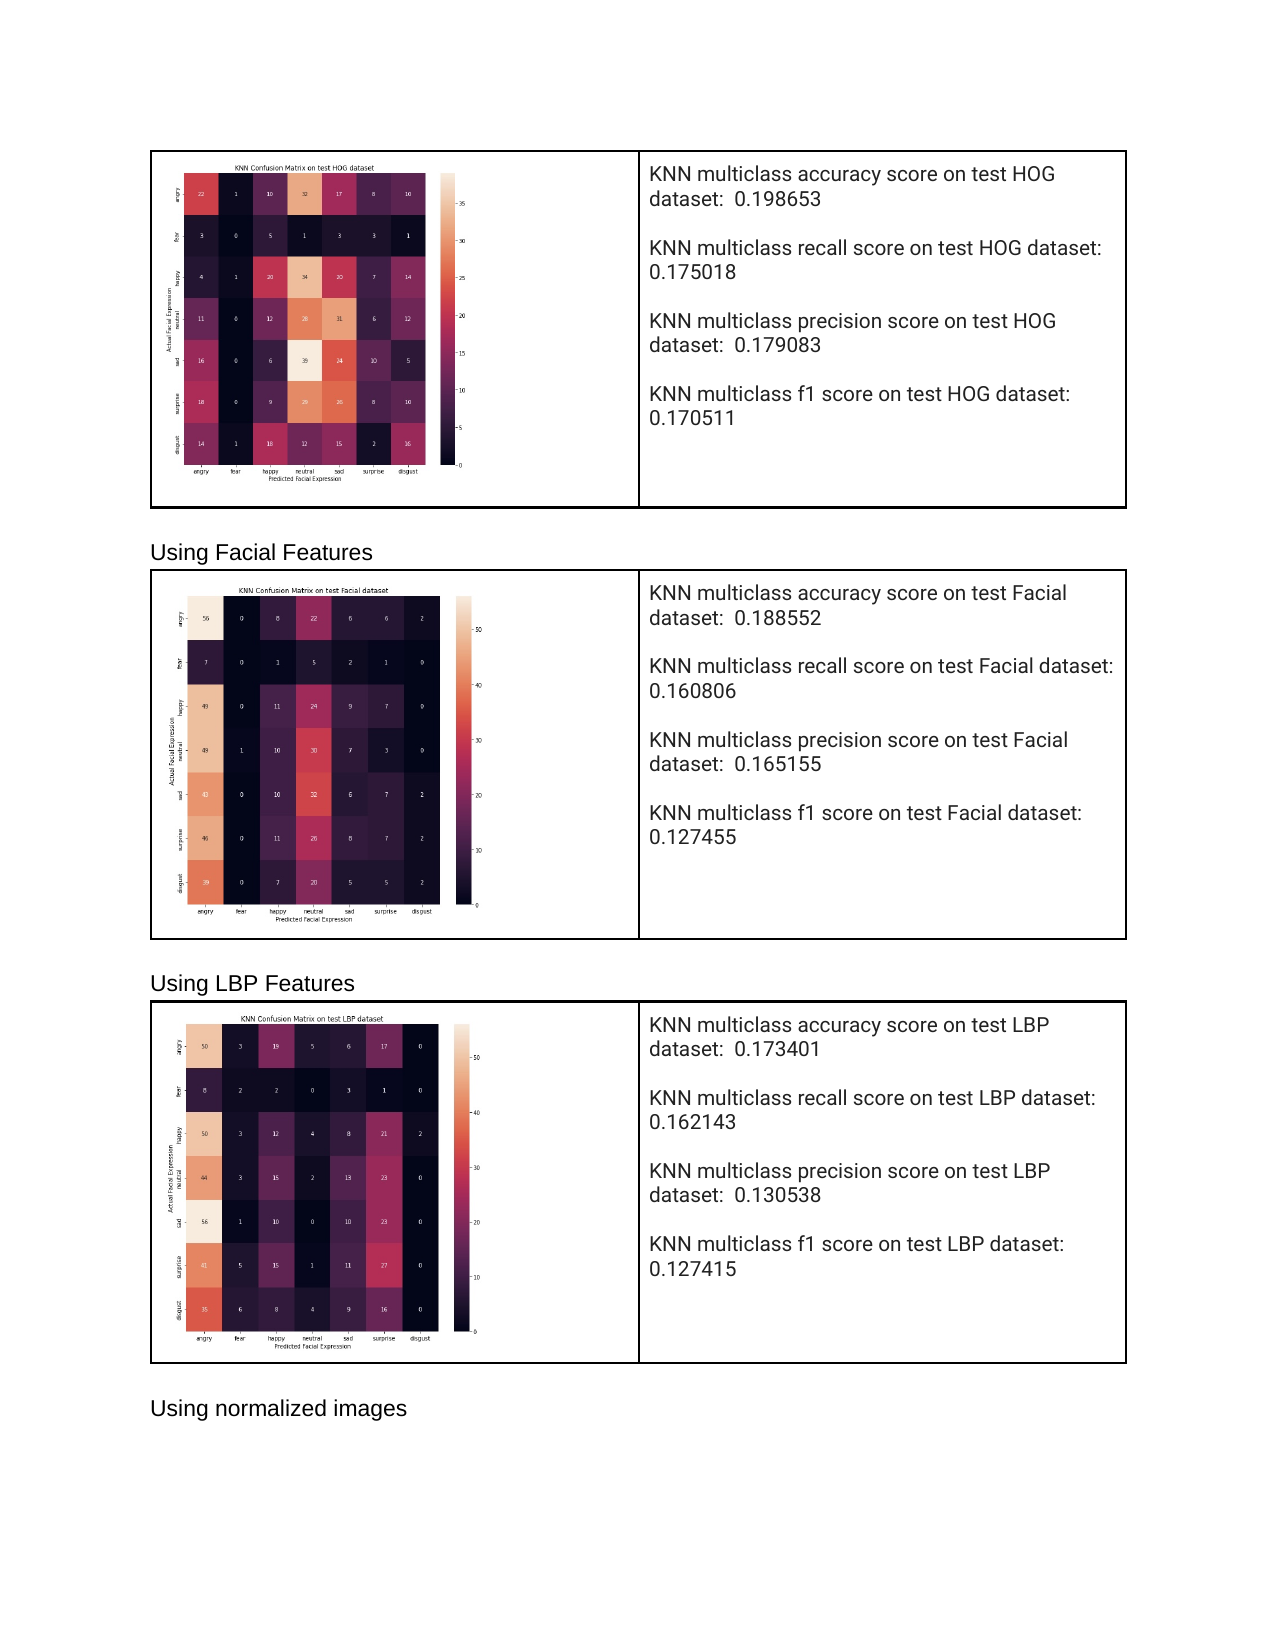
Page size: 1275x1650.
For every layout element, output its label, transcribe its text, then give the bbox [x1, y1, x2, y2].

picture [161, 581, 488, 928]
text Using Facial Features [150, 539, 1125, 565]
text Using normalized images [150, 1394, 1125, 1421]
table_header [152, 152, 638, 506]
table_header KNN multiclass accuracy score on test LBP dataset: 0.173401 KNN multiclass recall score on test LBP dataset: 0.162143 KNN multiclass precision score on test LBP dataset: 0.130538 KNN multiclass f1 score on test LBP dataset: 0.127415 [640, 1003, 1125, 1362]
picture [161, 1012, 485, 1352]
table_header KNN multiclass accuracy score on test Facial dataset: 0.188552 KNN multiclass recall score on test Facial dataset: 0.160806 KNN multiclass precision score on test Facial dataset: 0.165155 KNN multiclass f1 score on test Facial dataset: 0.127455 [640, 571, 1125, 938]
text Using LBP Features [150, 970, 1125, 997]
picture [161, 162, 469, 487]
table_header [152, 571, 638, 938]
table_header [152, 1003, 638, 1362]
table_header KNN multiclass accuracy score on test HOG dataset: 0.198653 KNN multiclass recall score on test HOG dataset: 0.175018 KNN multiclass precision score on test HOG dataset: 0.179083 KNN multiclass f1 score on test HOG dataset: 0.170511 [640, 152, 1125, 506]
